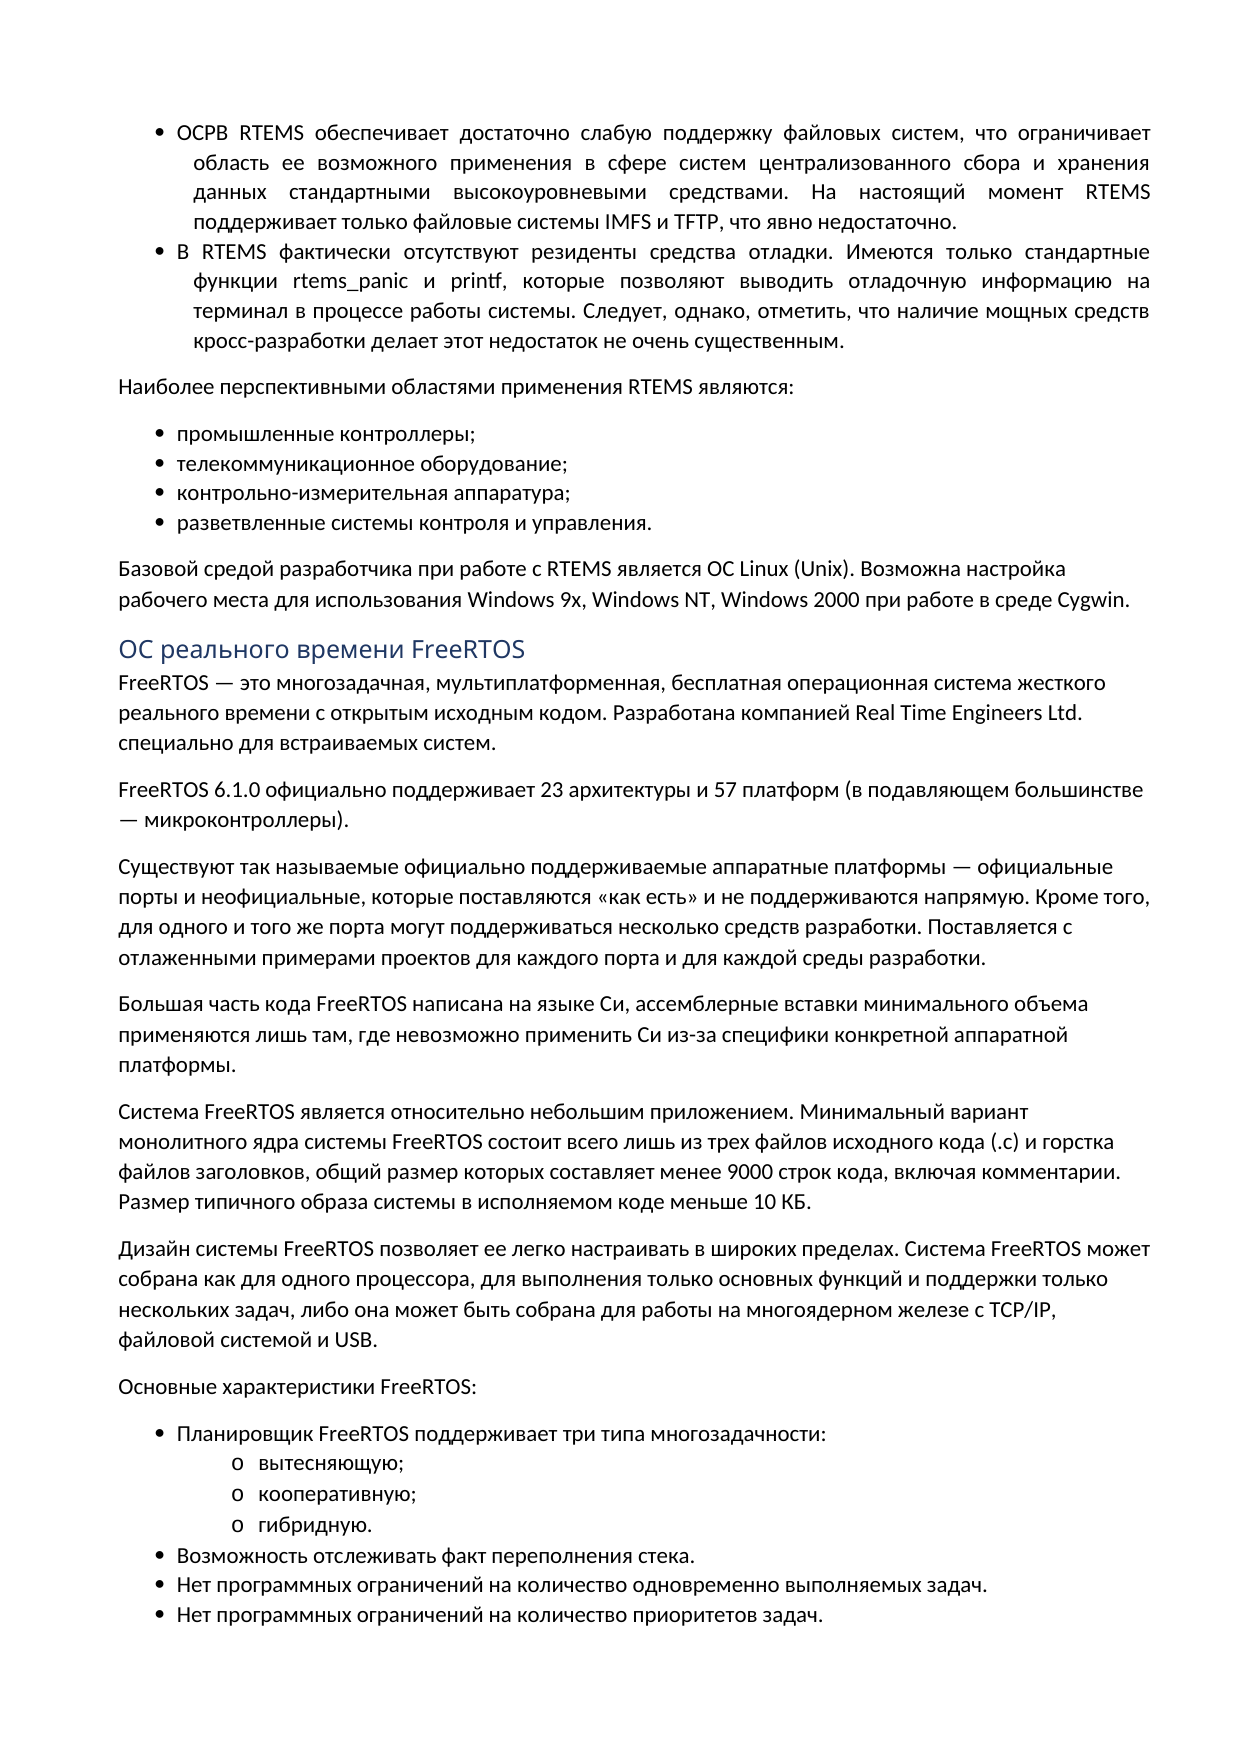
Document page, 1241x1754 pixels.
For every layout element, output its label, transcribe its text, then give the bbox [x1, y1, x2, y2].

list Нет программных ограничений на количество одновременно выполняемых задач. [156, 1571, 1152, 1599]
text Основные характеристики FreeRTOS: [118, 1372, 1152, 1400]
list вытесняющую; [231, 1448, 1152, 1478]
text Базовой средой разработчика при работе с RTEMS является ОС Linux (Unix). Возможна настройка рабочего места для использования Windows 9x, Windows NT, Windows 2000 при работе в среде Cygwin. [118, 554, 1152, 613]
list В RTEMS фактически отсутствуют резиденты средства отладки. Имеются только стандартные функции rtems_panic и printf, которые позволяют выводить отладочную информацию на терминал в процессе работы системы. Следует, однако, отметить, что наличие мощных средств кросс-разработки делает этот недостаток не очень существенным. [156, 237, 1152, 354]
text FreeRTOS 6.1.0 официально поддерживает 23 архитектуры и 57 платформ (в подавляющем большинстве — микроконтроллеры). [118, 775, 1152, 833]
text Наиболее перспективными областями применения RTEMS являются: [118, 372, 1152, 400]
text Система FreeRTOS является относительно небольшим приложением. Минимальный вариант монолитного ядра системы FreeRTOS состоит всего лишь из трех файлов исходного кода (.c) и горстка файлов заголовков, общий размер которых составляет менее 9000 строк кода, включая комментарии. Размер типичного образа системы в исполняемом коде меньше 10 КБ. [118, 1097, 1152, 1216]
list телекоммуникационное оборудование; [156, 449, 1152, 477]
list разветвленные системы контроля и управления. [156, 508, 1152, 536]
list ОСРВ RTEMS обеспечивает достаточно слабую поддержку файловых систем, что ограничивает область ее возможного применения в сфере систем централизованного сбора и хранения данных стандартными высокоуровневыми средствами. На настоящий момент RTEMS поддерживает только файловые системы IMFS и TFTP, что явно недостаточно. [156, 118, 1152, 235]
list Нет программных ограничений на количество приоритетов задач. [156, 1600, 1152, 1628]
text Большая часть кода FreeRTOS написана на языке Си, ассемблерные вставки минимального объема применяются лишь там, где невозможно применить Си из-за специфики конкретной аппаратной платформы. [118, 989, 1152, 1078]
list гибридную. [231, 1510, 1152, 1539]
text Существуют так называемые официально поддерживаемые аппаратные платформы — официальные порты и неофициальные, которые поставляются «как есть» и не поддерживаются напрямую. Кроме того, для одного и того же порта могут поддерживаться несколько средств разработки. Поставляется с отлаженными примерами проектов для каждого порта и для каждой среды разработки. [118, 852, 1152, 971]
list промышленные контроллеры; [156, 419, 1152, 447]
list Планировщик FreeRTOS поддерживает три типа многозадачности: [156, 1419, 1152, 1447]
text FreeRTOS — это многозадачная, мультиплатформенная, бесплатная операционная система жесткого реального времени с открытым исходным кодом. Разработана компанией Real Time Engineers Ltd. специально для встраиваемых систем. [118, 668, 1152, 756]
list кооперативную; [231, 1479, 1152, 1508]
list контрольно-измерительная аппаратура; [156, 478, 1152, 507]
list Возможность отслеживать факт переполнения стека. [156, 1541, 1152, 1569]
text Дизайн системы FreeRTOS позволяет ее легко настраивать в широких пределах. Система FreeRTOS может собрана как для одного процессора, для выполнения только основных функций и поддержки только нескольких задач, либо она может быть собрана для работы на многоядерном железе с TCP/IP, файловой системой и USB. [118, 1234, 1152, 1353]
subtitle ОС реального времени FreeRTOS [118, 632, 1152, 666]
